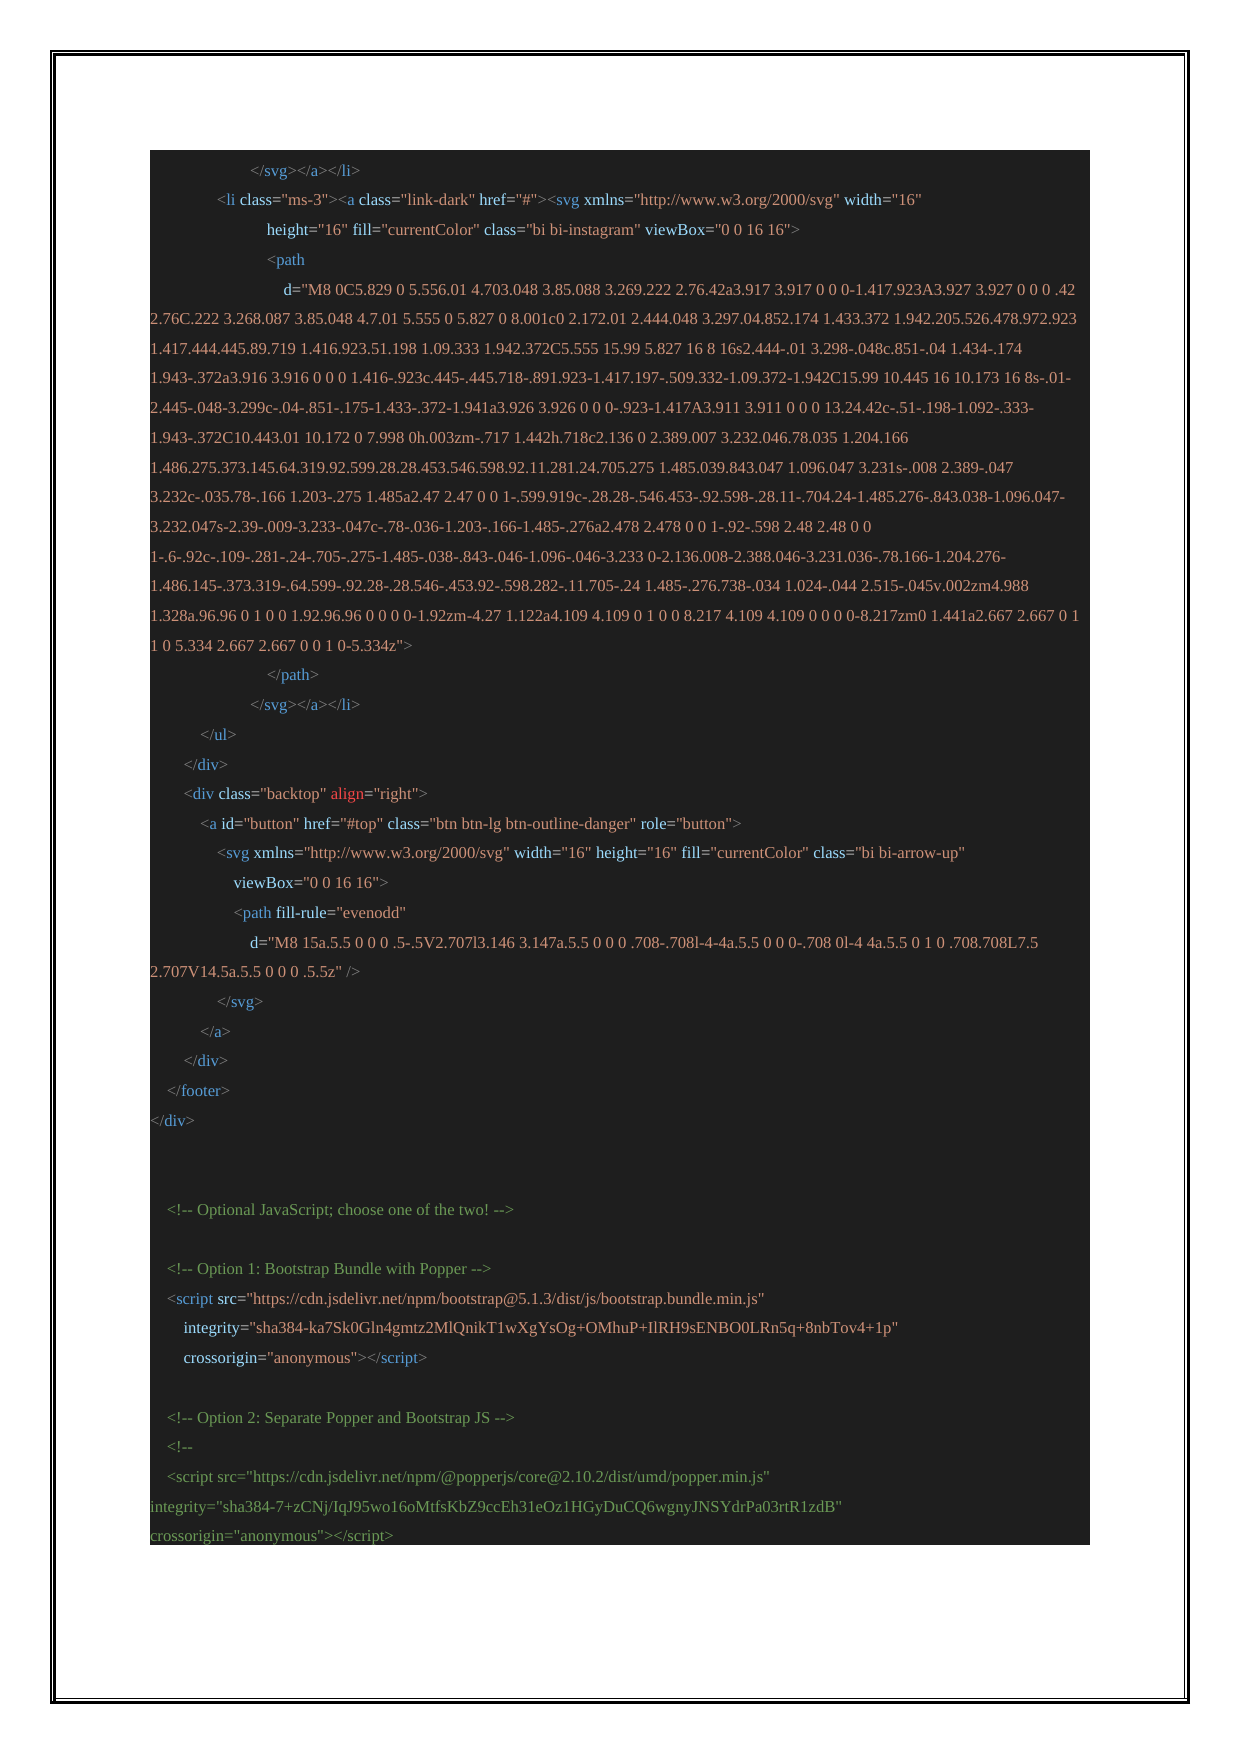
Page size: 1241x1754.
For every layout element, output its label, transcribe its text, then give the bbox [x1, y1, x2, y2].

text </ul> [150, 714, 1090, 744]
text <!-- Optional JavaScript; choose one of the two! --> [150, 1189, 1090, 1219]
text </svg> [150, 981, 1090, 1011]
text d="M8 0C5.829 0 5.556.01 4.703.048 3.85.088 3.269.222 2.76.42a3.917 3.917 0 0 0-1.417.923A3.927 3.927 0 0 0 .42 2.76C.222 3.268.087 3.85.048 4.7.01 5.555 0 5.827 0 8.001c0 2.172.01 2.444.048 3.297.04.852.174 1.433.372 1.942.205.526.478.972.923 1.417.444.445.89.719 1.416.923.51.198 1.09.333 1.942.372C5.555 15.99 5.827 16 8 16s2.444-.01 3.298-.048c.851-.04 1.434-.174 1.943-.372a3.916 3.916 0 0 0 1.416-.923c.445-.445.718-.891.923-1.417.197-.509.332-1.09.372-1.942C15.99 10.445 16 10.173 16 8s-.01-2.445-.048-3.299c-.04-.851-.175-1.433-.372-1.941a3.926 3.926 0 0 0-.923-1.417A3.911 3.911 0 0 0 13.24.42c-.51-.198-1.092-.333-1.943-.372C10.443.01 10.172 0 7.998 0h.003zm-.717 1.442h.718c2.136 0 2.389.007 3.232.046.78.035 1.204.166 1.486.275.373.145.64.319.92.599.28.28.453.546.598.92.11.281.24.705.275 1.485.039.843.047 1.096.047 3.231s-.008 2.389-.047 3.232c-.035.78-.166 1.203-.275 1.485a2.47 2.47 0 0 1-.599.919c-.28.28-.546.453-.92.598-.28.11-.704.24-1.485.276-.843.038-1.096.047-3.232.047s-2.39-.009-3.233-.047c-.78-.036-1.203-.166-1.485-.276a2.478 2.478 0 0 1-.92-.598 2.48 2.48 0 0 1-.6-.92c-.109-.281-.24-.705-.275-1.485-.038-.843-.046-1.096-.046-3.233 0-2.136.008-2.388.046-3.231.036-.78.166-1.204.276-1.486.145-.373.319-.64.599-.92.28-.28.546-.453.92-.598.282-.11.705-.24 1.485-.276.738-.034 1.024-.044 2.515-.045v.002zm4.988 1.328a.96.96 0 1 0 0 1.92.96.96 0 0 0 0-1.92zm-4.27 1.122a4.109 4.109 0 1 0 0 8.217 4.109 4.109 0 0 0 0-8.217zm0 1.441a2.667 2.667 0 1 1 0 5.334 2.667 2.667 0 0 1 0-5.334z"> [150, 269, 1090, 655]
text </div> [150, 1041, 1090, 1070]
text <script src="https://cdn.jsdelivr.net/npm/@popperjs/core@2.10.2/dist/umd/popper.min.js" integrity="sha384-7+zCNj/IqJ95wo16oMtfsKbZ9ccEh31eOz1HGyDuCQ6wgnyJNSYdrPa03rtR1zdB" crossorigin="anonymous"></script> [150, 1456, 1090, 1545]
text integrity="sha384-ka7Sk0Gln4gmtz2MlQnikT1wXgYsOg+OMhuP+IlRH9sENBO0LRn5q+8nbTov4+1p" [150, 1308, 1090, 1337]
text <path [150, 239, 1090, 269]
text height="16" fill="currentColor" class="bi bi-instagram" viewBox="0 0 16 16"> [150, 209, 1090, 239]
text <li class="ms-3"><a class="link-dark" href="#"><svg xmlns="http://www.w3.org/2000/svg" width="16" [150, 180, 1090, 209]
text <script src="https://cdn.jsdelivr.net/npm/bootstrap@5.1.3/dist/js/bootstrap.bundle.min.js" [150, 1278, 1090, 1308]
text </div> [150, 744, 1090, 773]
text </a> [150, 1011, 1090, 1041]
text <path fill-rule="evenodd" [150, 892, 1090, 922]
text </svg></a></li> [150, 684, 1090, 714]
text <!-- Option 1: Bootstrap Bundle with Popper --> [150, 1248, 1090, 1278]
text </path> [150, 655, 1090, 684]
text crossorigin="anonymous"></script> [150, 1337, 1090, 1367]
text <a id="button" href="#top" class="btn btn-lg btn-outline-danger" role="button"> [150, 803, 1090, 833]
text </div> [150, 1100, 1090, 1130]
text <svg xmlns="http://www.w3.org/2000/svg" width="16" height="16" fill="currentColor" class="bi bi-arrow-up" [150, 833, 1090, 862]
text <div class="backtop" align="right"> [150, 773, 1090, 803]
text </footer> [150, 1070, 1090, 1100]
text <!-- Option 2: Separate Popper and Bootstrap JS --> [150, 1397, 1090, 1427]
text d="M8 15a.5.5 0 0 0 .5-.5V2.707l3.146 3.147a.5.5 0 0 0 .708-.708l-4-4a.5.5 0 0 0-.708 0l-4 4a.5.5 0 1 0 .708.708L7.5 2.707V14.5a.5.5 0 0 0 .5.5z" /> [150, 922, 1090, 981]
text viewBox="0 0 16 16"> [150, 862, 1090, 892]
text <!-- [150, 1427, 1090, 1456]
text </svg></a></li> [150, 150, 1090, 180]
